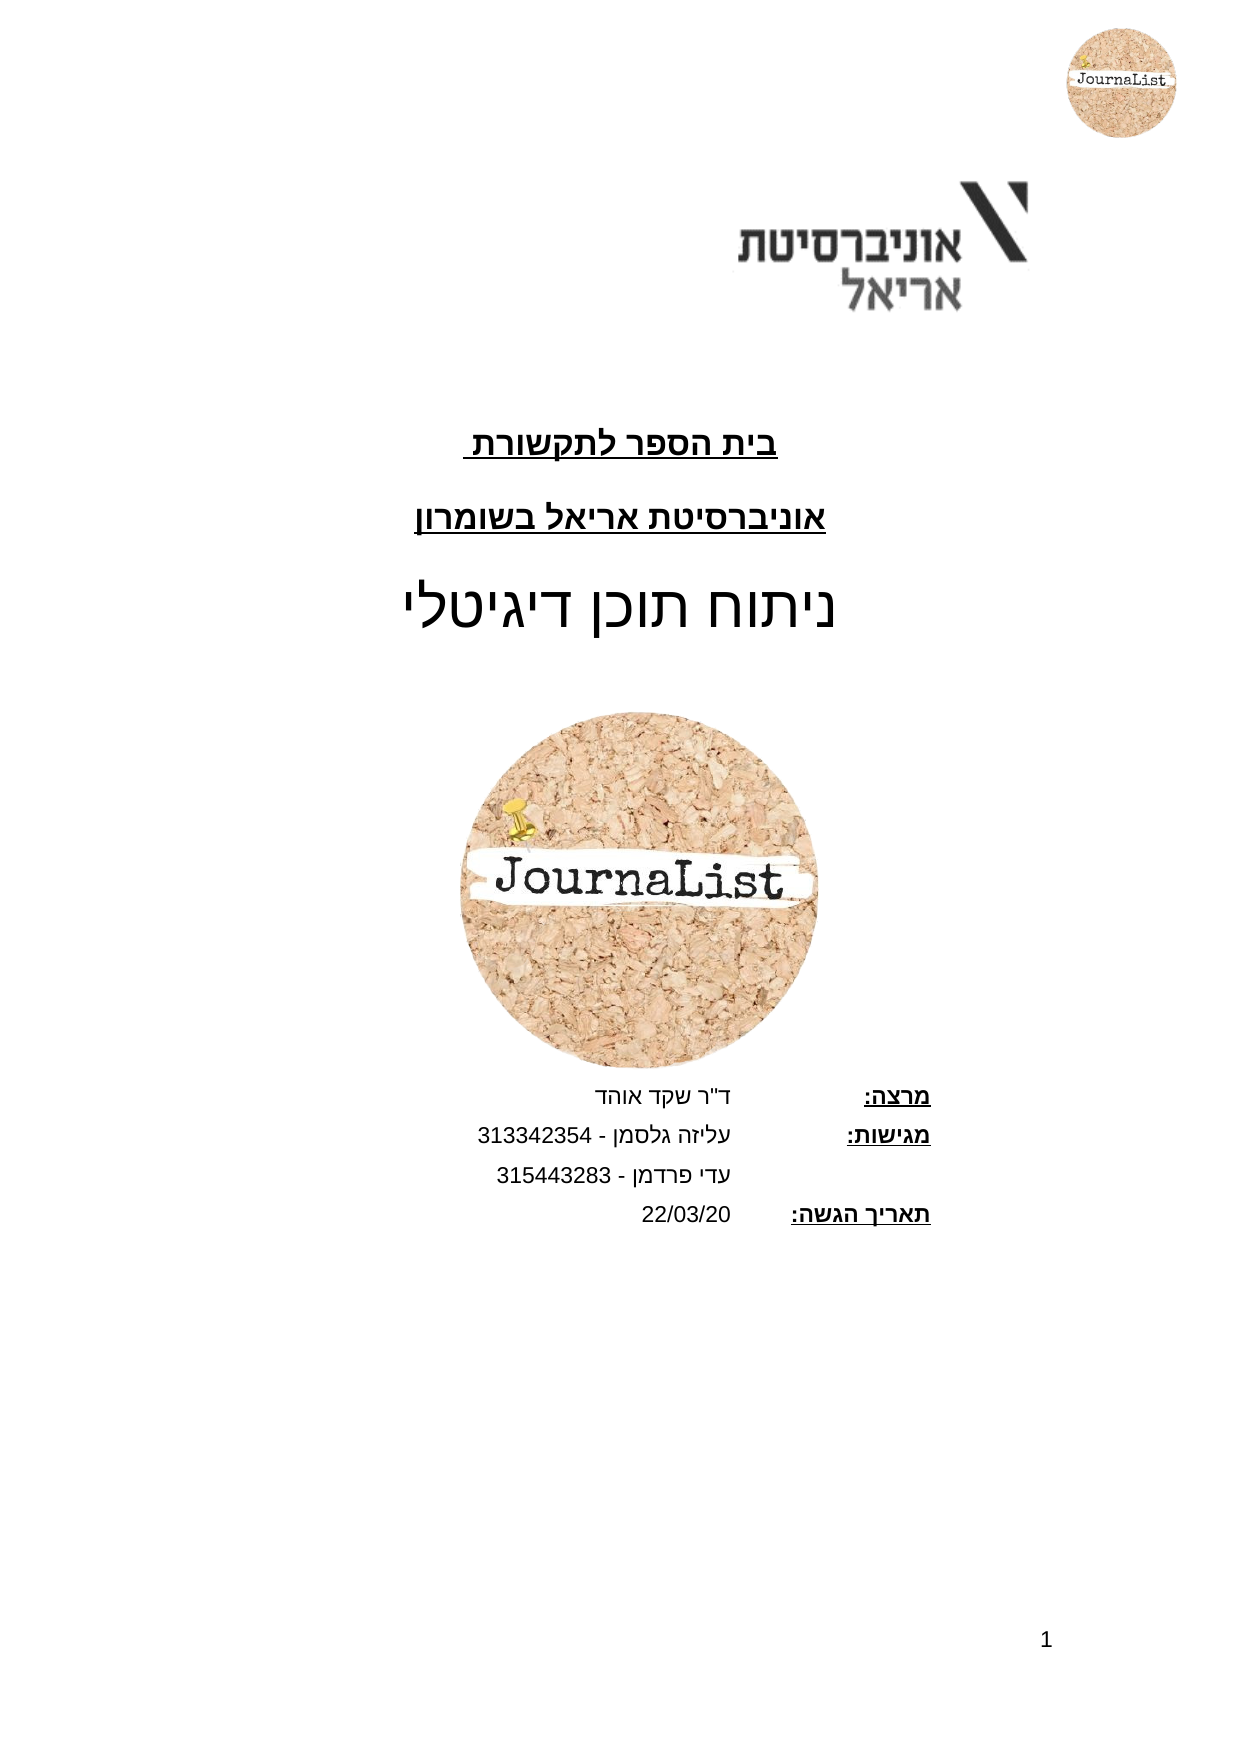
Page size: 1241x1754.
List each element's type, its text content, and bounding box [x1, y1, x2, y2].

table_header מרצה: [742, 1083, 942, 1122]
table_header ד"ר שקד אוהד [299, 1083, 742, 1122]
table_cell 22/03/20 [299, 1201, 742, 1302]
picture [1056, 15, 1187, 146]
text ניתוח תוכן דיגיטלי [187, 573, 1053, 640]
text בית הספר לתקשורת [187, 424, 1053, 462]
picture [506, 150, 1053, 345]
table_cell מגישות: [742, 1122, 942, 1201]
text אוניברסיטת אריאל בשומרון [187, 498, 1053, 537]
picture [425, 668, 853, 1083]
table_cell עליזה גלסמן - 313342354 עדי פרדמן - 315443283 [299, 1122, 742, 1201]
table_cell תאריך הגשה: [742, 1201, 942, 1302]
